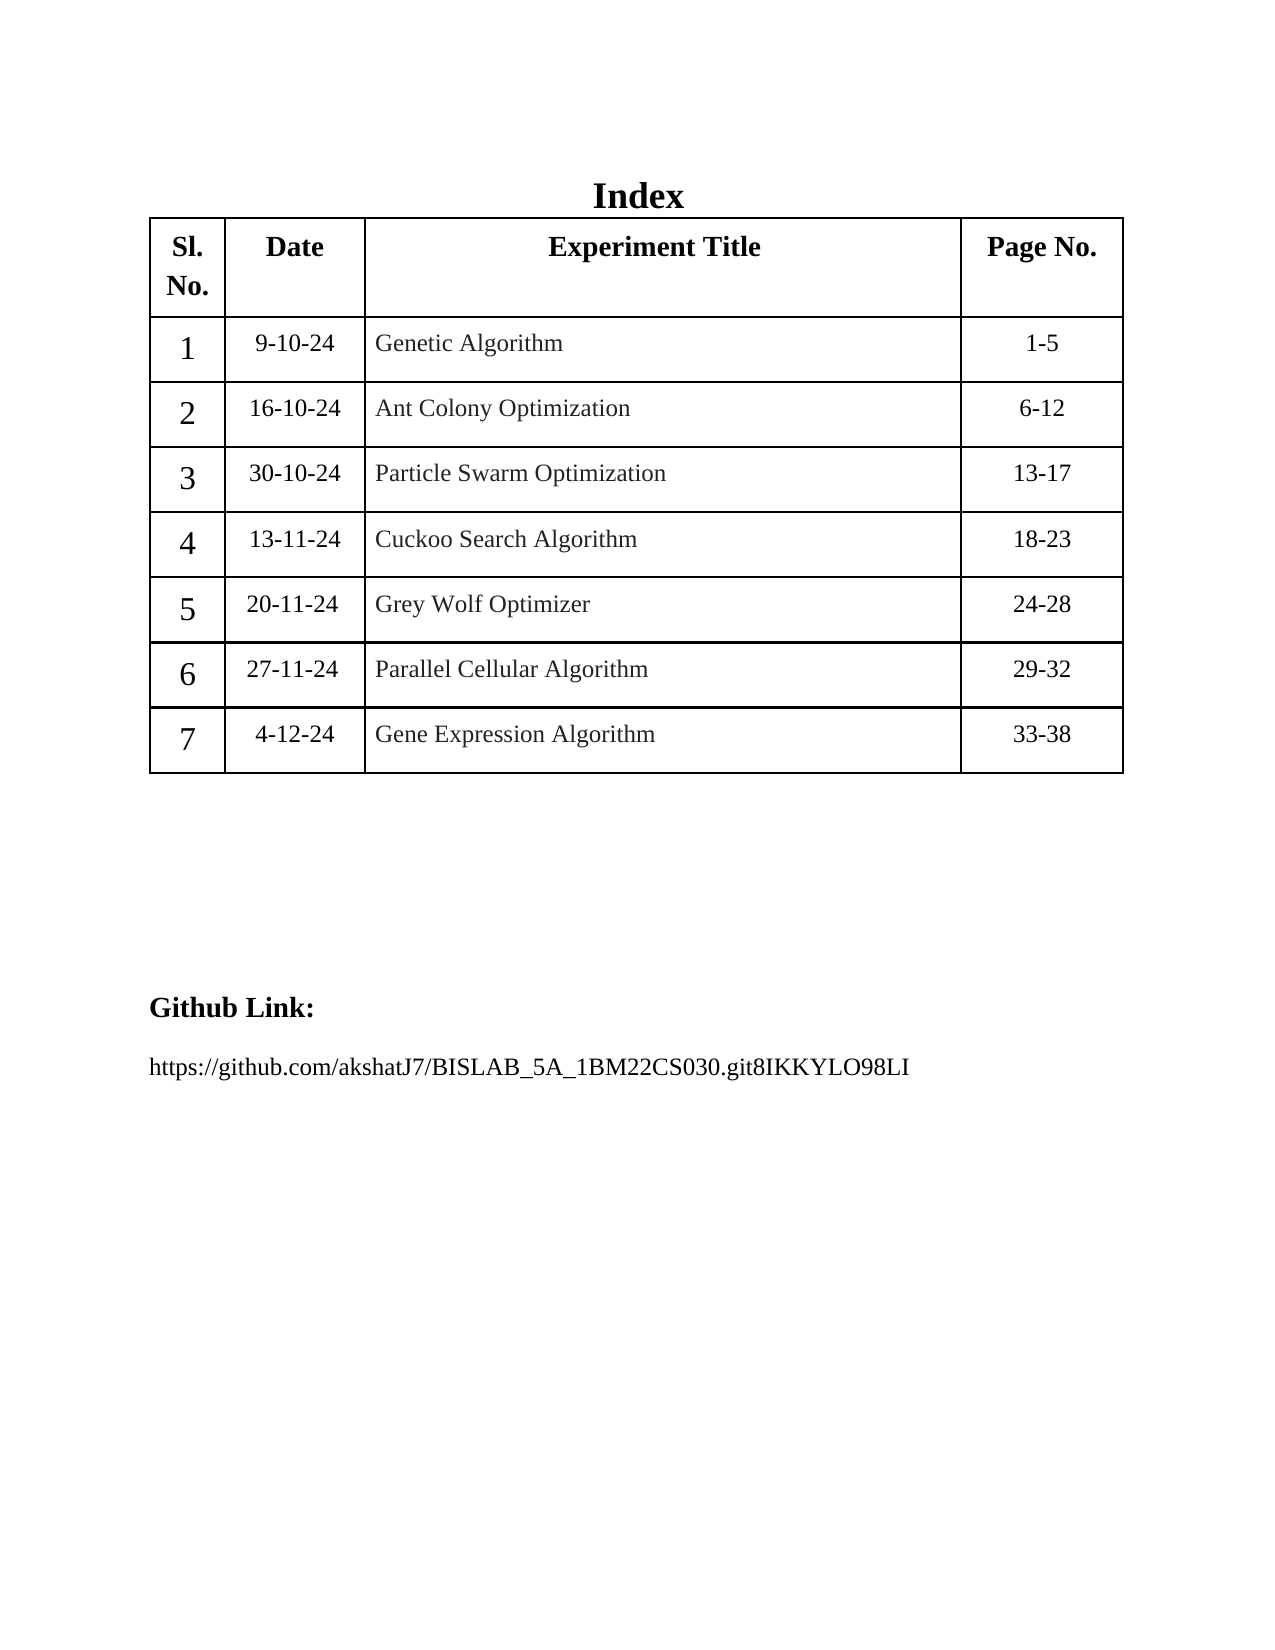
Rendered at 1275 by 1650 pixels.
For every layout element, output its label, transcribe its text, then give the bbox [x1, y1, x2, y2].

table_cell 16-10-24 [226, 383, 364, 446]
table_cell 9-10-24 [226, 318, 364, 381]
table_cell 6 [151, 644, 224, 706]
table_cell 3 [151, 448, 224, 511]
table_cell 20-11-24 [226, 578, 364, 641]
table_cell 1-5 [962, 318, 1122, 381]
table_cell 18-23 [962, 513, 1122, 576]
table_cell 27-11-24 [226, 644, 364, 706]
table_cell Ant Colony Optimization [366, 383, 960, 446]
table_cell Genetic Algorithm [366, 318, 960, 381]
table_cell 1 [151, 318, 224, 381]
table_header Page No. [962, 219, 1122, 316]
table_cell Gene Expression Algorithm [366, 709, 960, 772]
table_cell 33-38 [962, 709, 1122, 772]
table_header Sl. No. [151, 219, 224, 316]
table_cell 29-32 [962, 644, 1122, 706]
table_cell 30-10-24 [226, 448, 364, 511]
text Index [592, 174, 1169, 217]
table_cell 24-28 [962, 578, 1122, 641]
text Github Link: [149, 990, 1169, 1023]
table_cell 5 [151, 578, 224, 641]
table_header Date [226, 219, 364, 316]
table_cell 4-12-24 [226, 709, 364, 772]
table_cell 13-17 [962, 448, 1122, 511]
text https://github.com/akshatJ7/BISLAB_5A_1BM22CS030.git8IKKYLO98LI [149, 1052, 1169, 1081]
table_cell Cuckoo Search Algorithm [366, 513, 960, 576]
table_cell 13-11-24 [226, 513, 364, 576]
table_header Experiment Title [366, 219, 960, 316]
table_cell 6-12 [962, 383, 1122, 446]
table_cell Parallel Cellular Algorithm [366, 644, 960, 706]
table_cell 2 [151, 383, 224, 446]
table_cell Particle Swarm Optimization [366, 448, 960, 511]
table_cell 7 [151, 709, 224, 772]
table_cell Grey Wolf Optimizer [366, 578, 960, 641]
table_cell 4 [151, 513, 224, 576]
